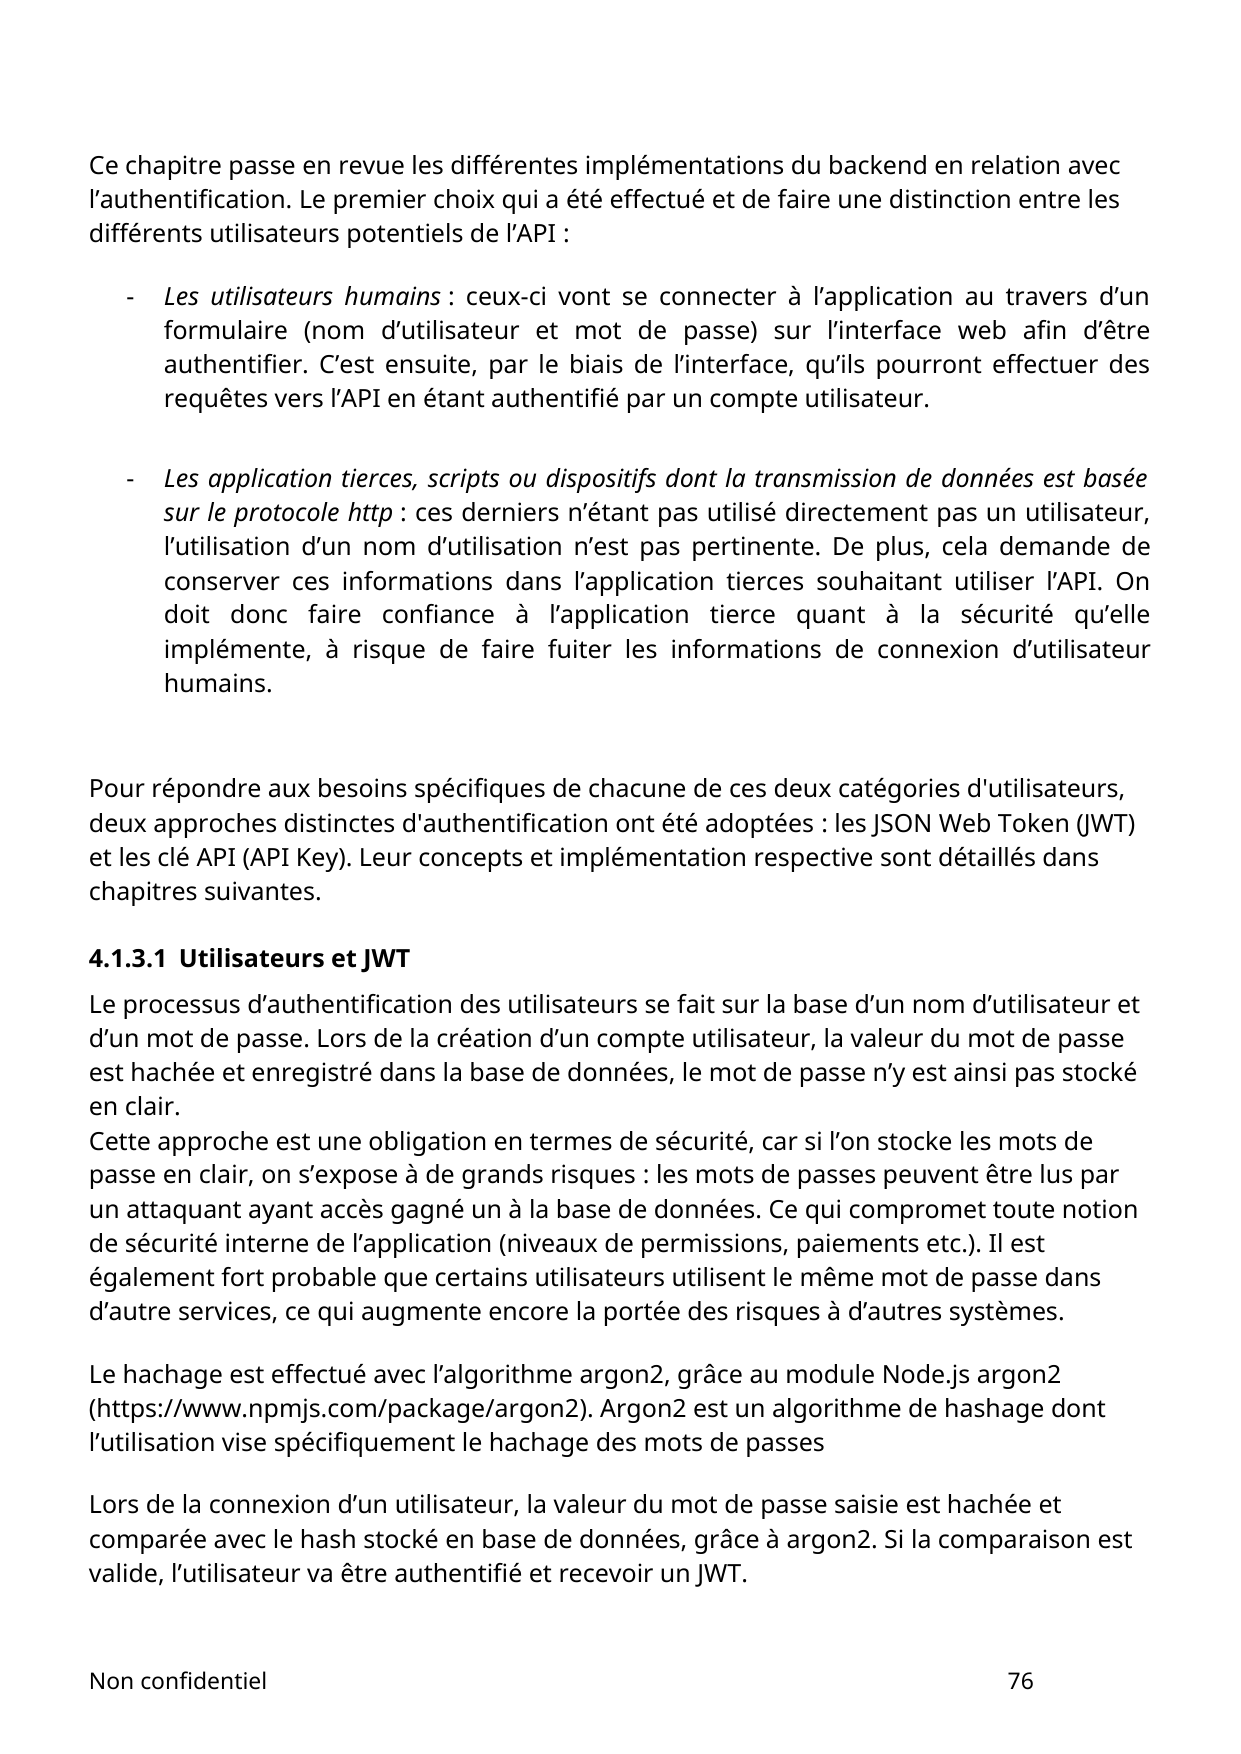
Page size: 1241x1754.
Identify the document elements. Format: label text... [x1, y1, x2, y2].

list Les utilisateurs humains : ceux-ci vont se connecter à l’application au travers d’un formulaire (nom d’utilisateur et mot de passe) sur l’interface web afin d’être authentifier. C’est ensuite, par le biais de l’interface, qu’ils pourront effectuer des requêtes vers l’API en étant authentifié par un compte utilisateur. [126, 279, 1152, 415]
text Cette approche est une obligation en termes de sécurité, car si l’on stocke les mots de passe en clair, on s’expose à de grands risques : les mots de passes peuvent être lus par un attaquant ayant accès gagné un à la base de données. Ce qui compromet toute notion de sécurité interne de l’application (niveaux de permissions, paiements etc.). Il est également fort probable que certains utilisateurs utilisent le même mot de passe dans d’autre services, ce qui augmente encore la portée des risques à d’autres systèmes. [89, 1123, 1152, 1327]
text Lors de la connexion d’un utilisateur, la valeur du mot de passe saisie est hachée et comparée avec le hash stocké en base de données, grâce à argon2. Si la comparaison est valide, l’utilisateur va être authentifié et recevoir un JWT. [89, 1487, 1152, 1589]
text Le hachage est effectué avec l’algorithme argon2, grâce au module Node.js argon2 (https://www.npmjs.com/package/argon2). Argon2 est un algorithme de hashage dont l’utilisation vise spécifiquement le hachage des mots de passes [89, 1356, 1152, 1458]
text Ce chapitre passe en revue les différentes implémentations du backend en relation avec l’authentification. Le premier choix qui a été effectué et de faire une distinction entre les différents utilisateurs potentiels de l’API : [89, 148, 1152, 250]
text Le processus d’authentification des utilisateurs se fait sur la base d’un nom d’utilisateur et d’un mot de passe. Lors de la création d’un compte utilisateur, la valeur du mot de passe est hachée et enregistré dans la base de données, le mot de passe n’y est ainsi pas stocké en clair. [89, 987, 1152, 1123]
subtitle Utilisateurs et JWT [89, 940, 1152, 974]
text Pour répondre aux besoins spécifiques de chacune de ces deux catégories d'utilisateurs, deux approches distinctes d'authentification ont été adoptées : les JSON Web Token (JWT) et les clé API (API Key). Leur concepts et implémentation respective sont détaillés dans chapitres suivantes. [89, 771, 1152, 907]
list Les application tierces, scripts ou dispositifs dont la transmission de données est basée sur le protocole http : ces derniers n’étant pas utilisé directement pas un utilisateur, l’utilisation d’un nom d’utilisation n’est pas pertinente. De plus, cela demande de conserver ces informations dans l’application tierces souhaitant utiliser l’API. On doit donc faire confiance à l’application tierce quant à la sécurité qu’elle implémente, à risque de faire fuiter les informations de connexion d’utilisateur humains. [126, 461, 1152, 699]
